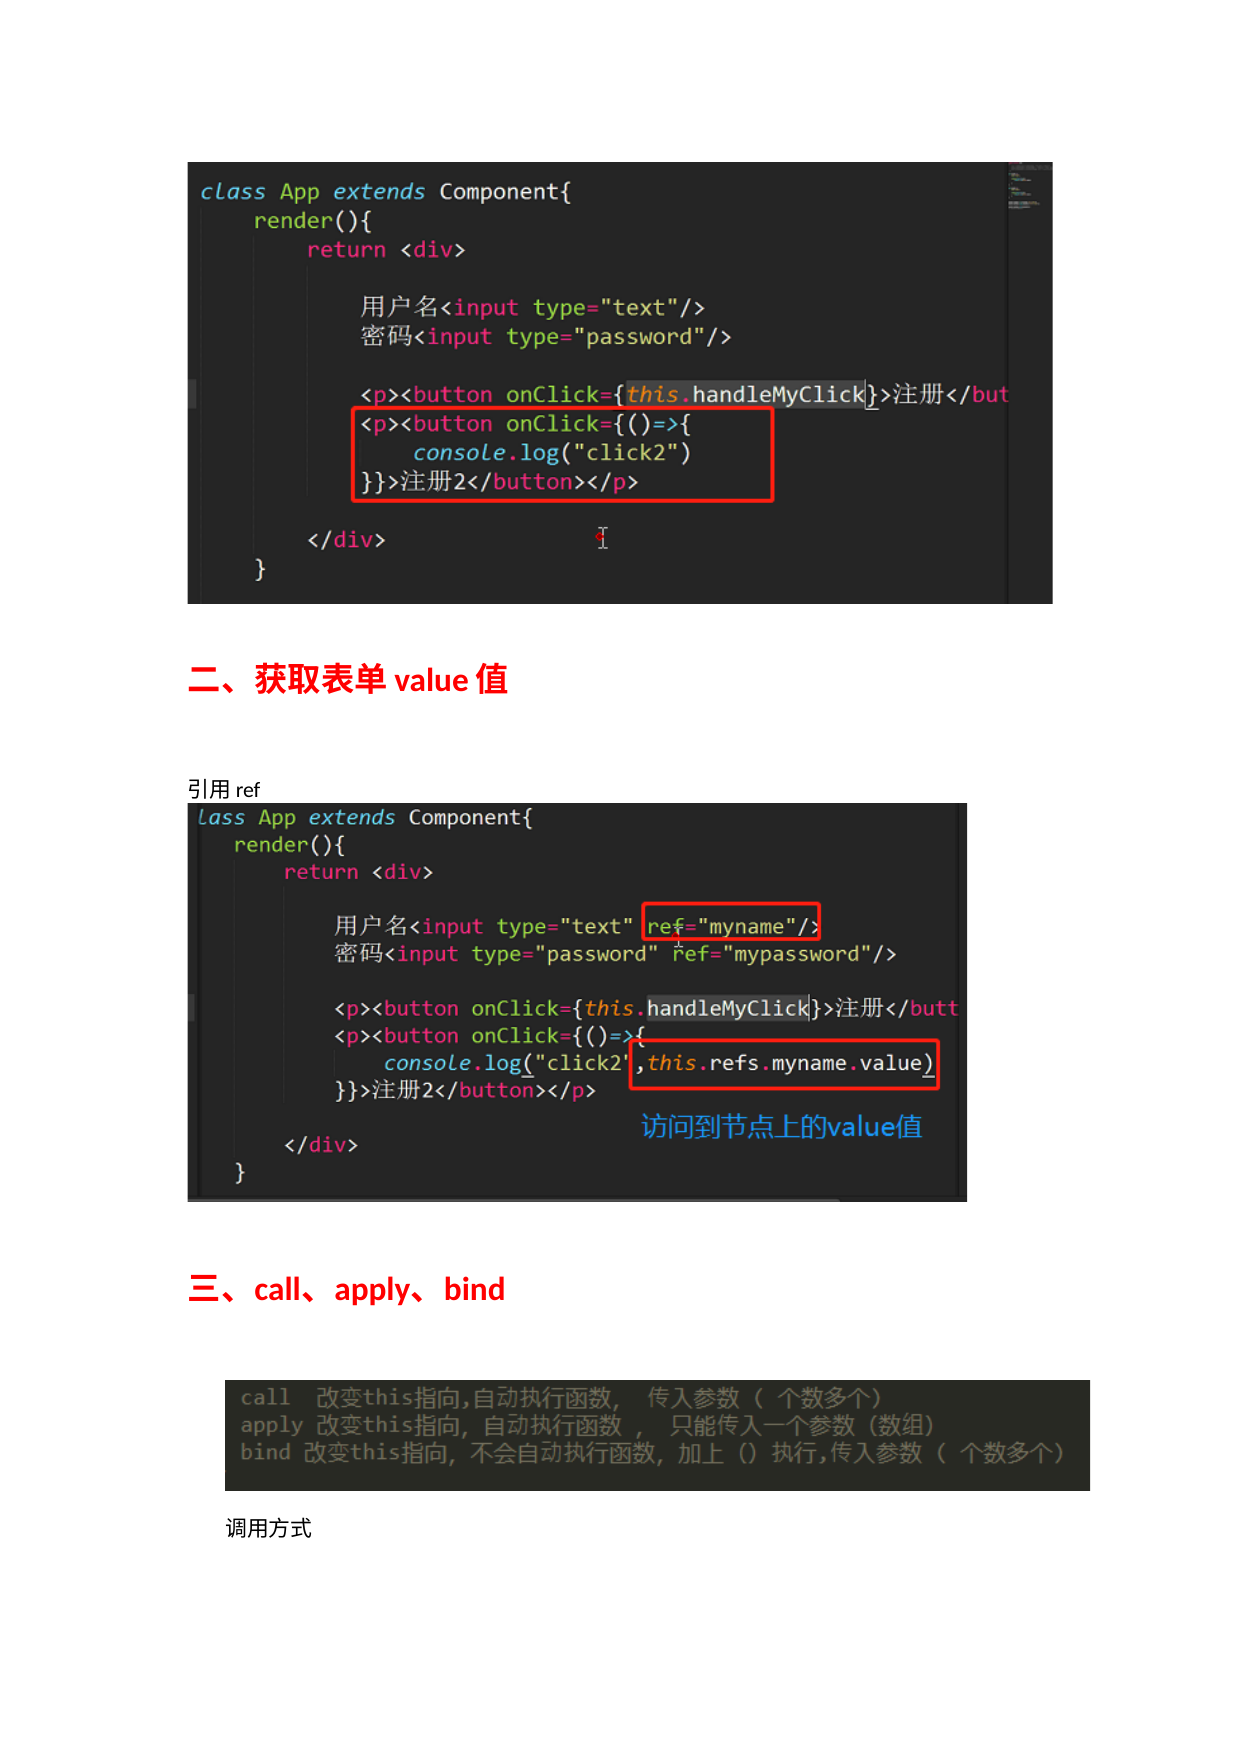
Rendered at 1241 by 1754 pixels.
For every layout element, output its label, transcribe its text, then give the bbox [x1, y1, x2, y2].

subtitle 三、call、apply、bind [187, 1253, 1053, 1318]
picture [187, 162, 1053, 604]
picture [225, 1380, 1091, 1491]
text 调用方式 [225, 1511, 1053, 1543]
picture [187, 803, 968, 1202]
text 引用ref [187, 771, 1053, 804]
subtitle 二、获取表单value值 [187, 644, 1053, 709]
